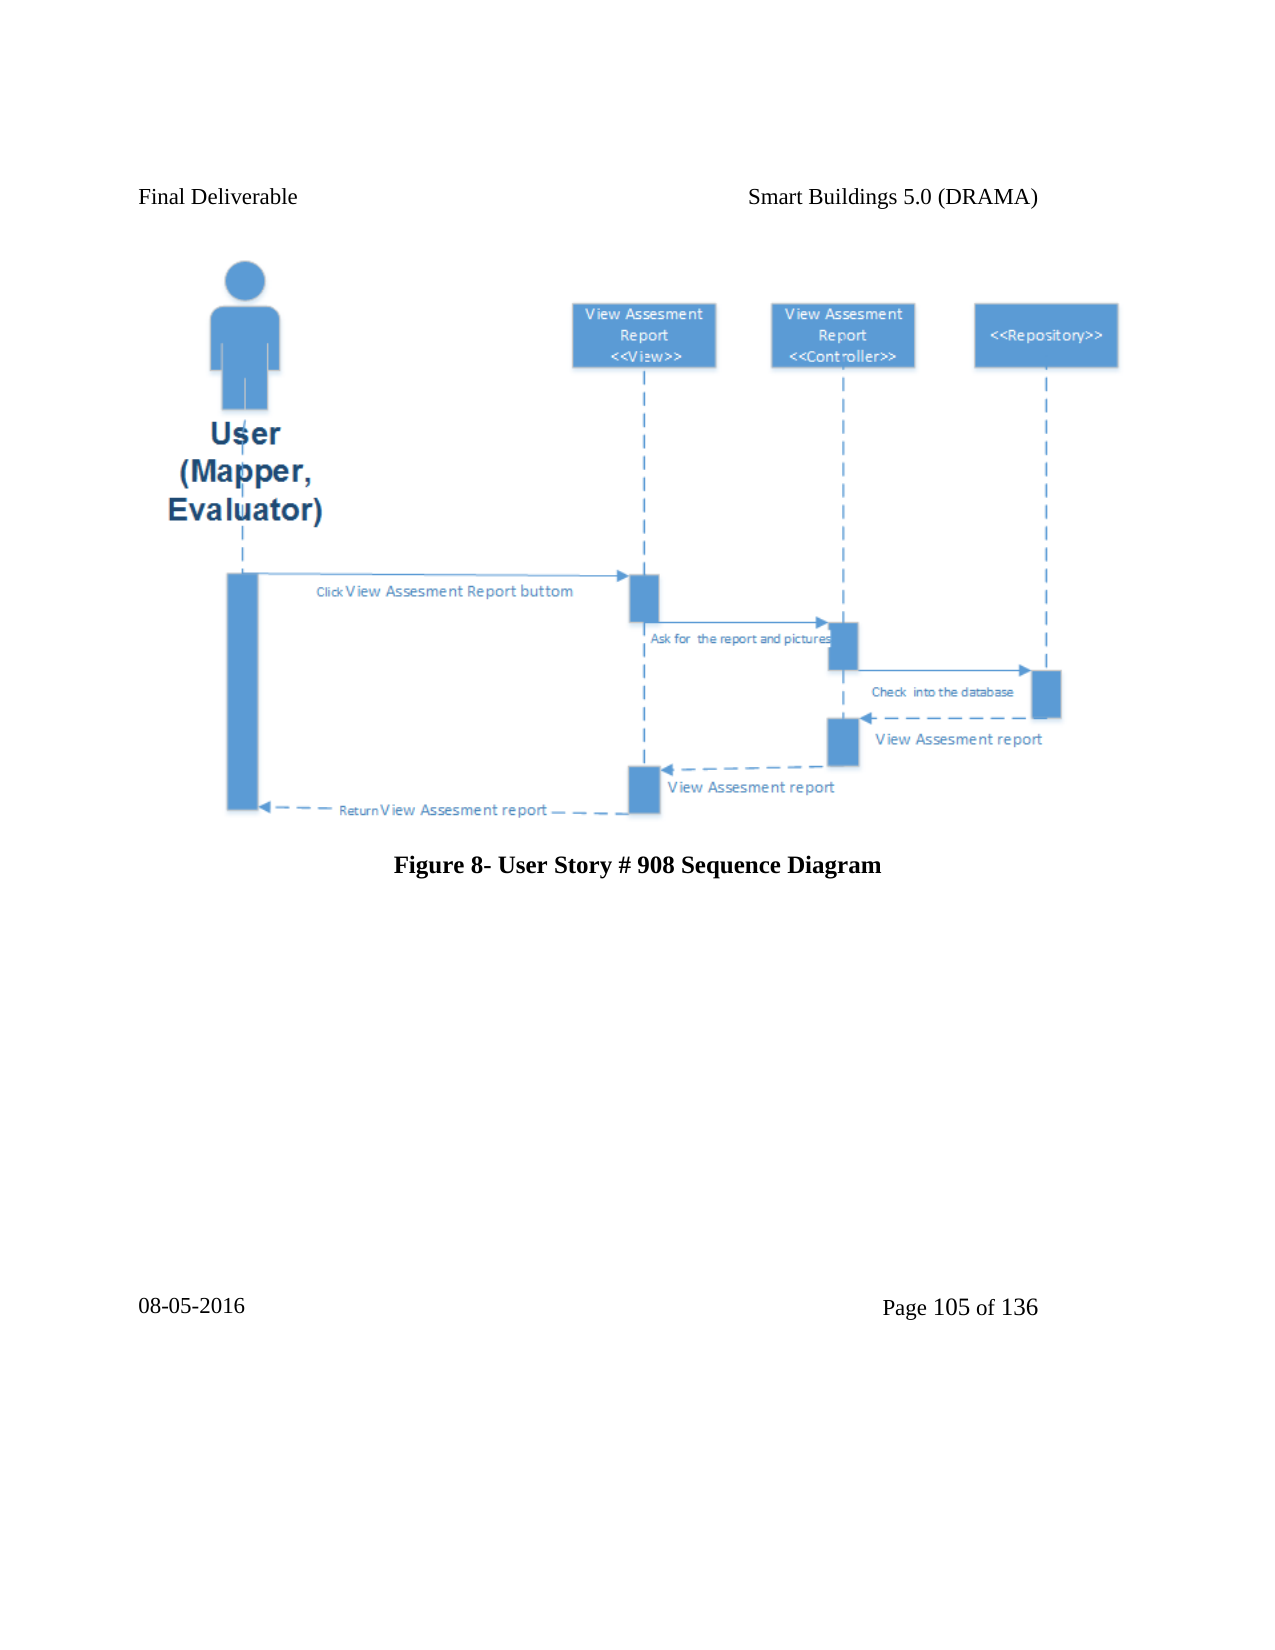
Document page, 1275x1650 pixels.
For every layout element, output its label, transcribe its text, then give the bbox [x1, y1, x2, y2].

picture [150, 258, 1125, 830]
subtitle Figure 8- User Story # 908 Sequence Diagram [150, 851, 1125, 879]
